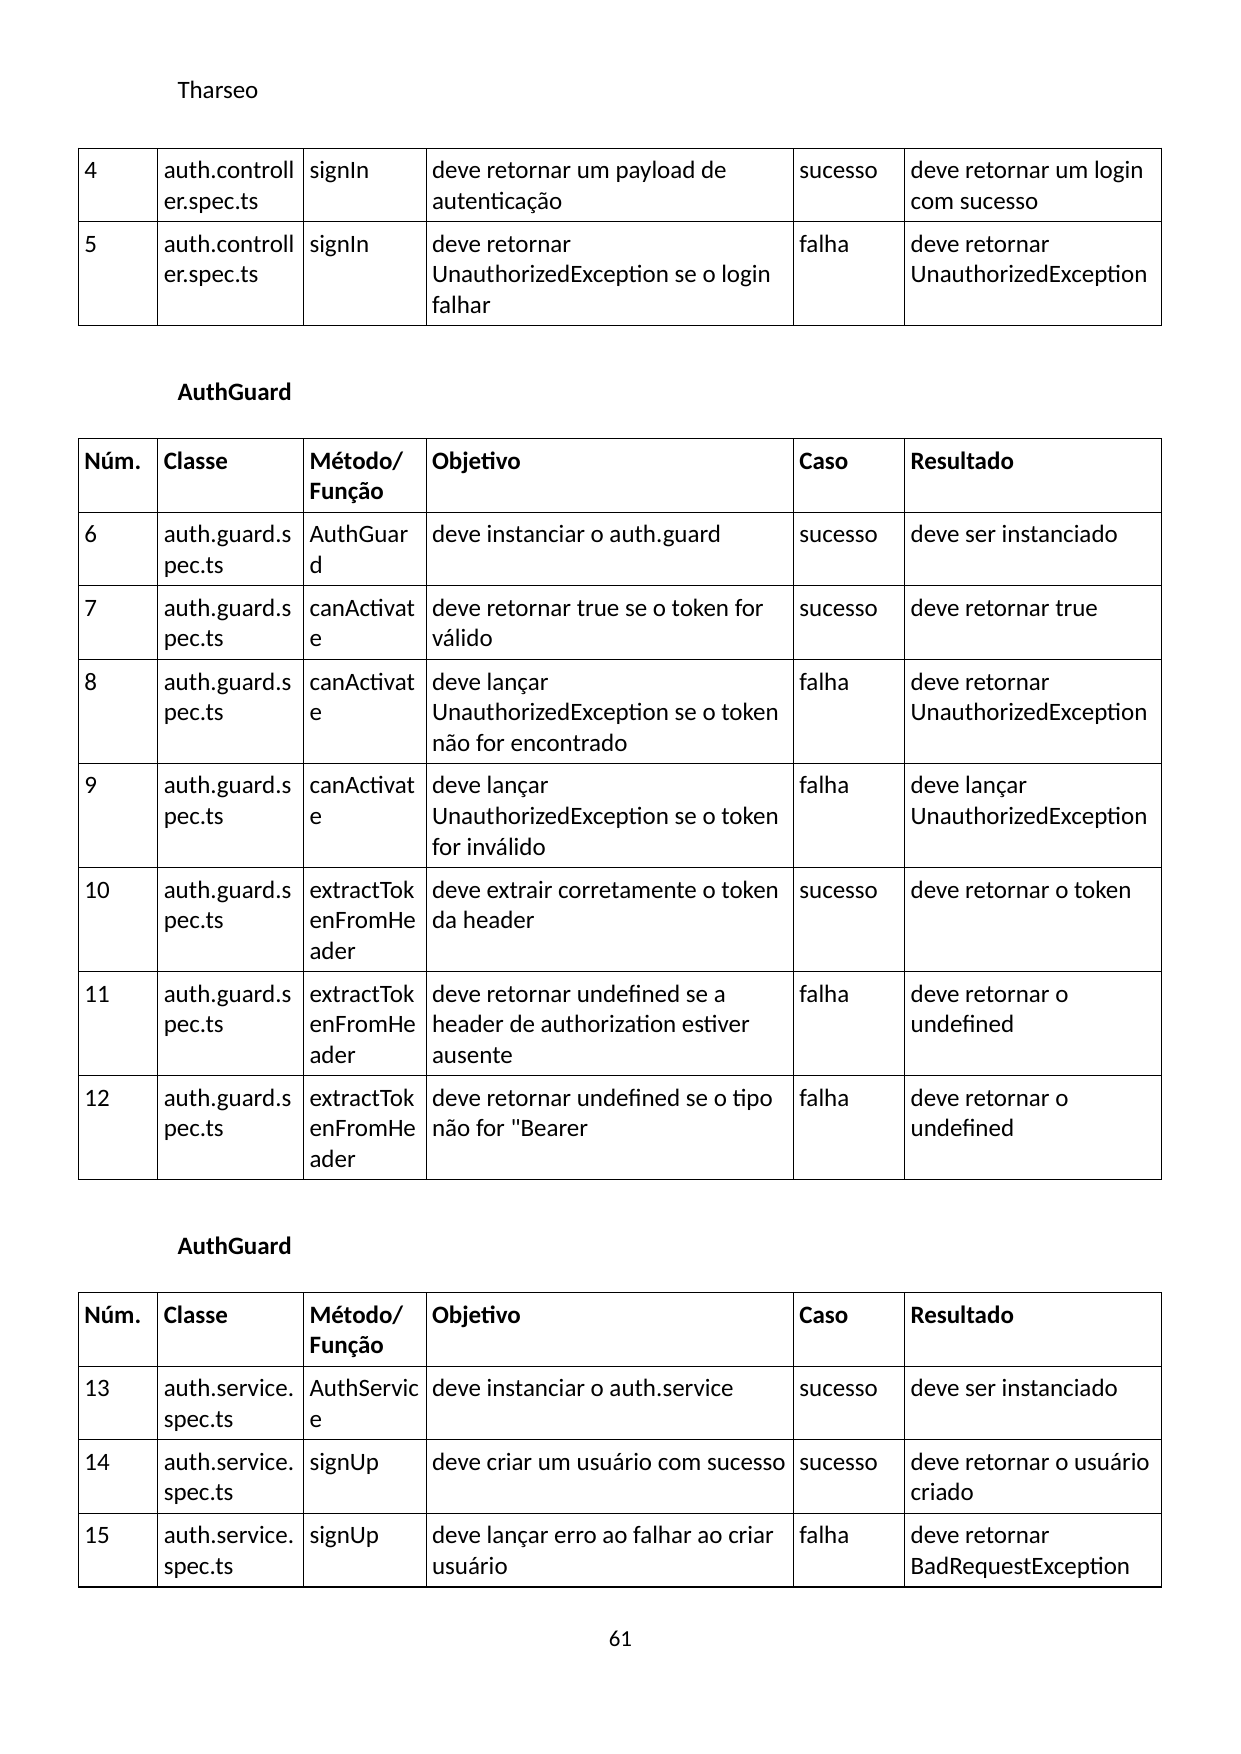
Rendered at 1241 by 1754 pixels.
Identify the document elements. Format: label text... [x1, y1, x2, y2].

table_cell auth.guard.spec.ts [158, 764, 303, 867]
table_cell 5 [79, 222, 157, 325]
table_cell falha [794, 972, 904, 1075]
table_cell deve retornar undefined se o tipo não for "Bearer [427, 1076, 793, 1179]
table_cell 9 [79, 764, 157, 867]
table_cell sucesso [794, 586, 904, 659]
table_header Método/Função [304, 1293, 426, 1366]
table_cell auth.guard.spec.ts [158, 868, 303, 971]
table_cell sucesso [794, 868, 904, 971]
table_cell signUp [304, 1514, 426, 1586]
table_cell signIn [304, 222, 426, 325]
table_cell 8 [79, 660, 157, 763]
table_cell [158, 149, 303, 221]
table_cell deve retornar UnauthorizedException [905, 222, 1161, 325]
table_cell falha [794, 1514, 904, 1586]
table_cell deve lançar UnauthorizedException se o token não for encontrado [427, 660, 793, 763]
table_cell deve lançar erro ao falhar ao criar usuário [427, 1514, 793, 1586]
table_header Caso [794, 439, 904, 512]
table_header Resultado [905, 1293, 1161, 1366]
table_cell AuthService [304, 1367, 426, 1439]
table_cell sucesso [794, 1440, 904, 1513]
table_cell deve criar um usuário com sucesso [427, 1440, 793, 1513]
table_cell auth.guard.spec.ts [158, 972, 303, 1075]
table_cell falha [794, 764, 904, 867]
table_cell deve extrair corretamente o token da header [427, 868, 793, 971]
table_cell deve lançar UnauthorizedException [905, 764, 1161, 867]
table_cell sucesso [794, 149, 904, 221]
table_cell auth.guard.spec.ts [158, 1076, 303, 1179]
table_cell signIn [304, 149, 426, 221]
table_cell deve retornar true se o token for válido [427, 586, 793, 659]
table_cell extractTokenFromHeader [304, 1076, 426, 1179]
table_cell signUp [304, 1440, 426, 1513]
table_cell canActivate [304, 660, 426, 763]
table_cell deve retornar um login com sucesso [905, 149, 1161, 221]
table_cell sucesso [794, 513, 904, 585]
table_header Objetivo [427, 1293, 793, 1366]
table_cell auth.guard.spec.ts [158, 586, 303, 659]
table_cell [158, 1514, 303, 1586]
table_cell canActivate [304, 586, 426, 659]
text AuthGuard [177, 376, 1063, 406]
table_cell auth.guard.spec.ts [158, 660, 303, 763]
table_cell auth.controller.spec.ts [158, 222, 303, 325]
table_cell deve lançar UnauthorizedException se o token for inválido [427, 764, 793, 867]
table_cell deve instanciar o auth.service [427, 1367, 793, 1439]
table_cell deve retornar UnauthorizedException [905, 660, 1161, 763]
table_cell deve retornar um payload de autenticação [427, 149, 793, 221]
table_header Objetivo [427, 439, 793, 512]
table_cell auth.service.spec.ts [158, 1367, 303, 1439]
table_cell 12 [79, 1076, 157, 1179]
table_cell extractTokenFromHeader [304, 868, 426, 971]
table_cell deve retornar o undefined [905, 1076, 1161, 1179]
table_cell 13 [79, 1367, 157, 1439]
table_cell canActivate [304, 764, 426, 867]
table_cell 15 [79, 1514, 157, 1586]
table_cell deve retornar o undefined [905, 972, 1161, 1075]
table_cell deve retornar o token [905, 868, 1161, 971]
table_cell 7 [79, 586, 157, 659]
table_header Classe [158, 439, 303, 512]
table_cell deve ser instanciado [905, 513, 1161, 585]
table_header Núm. [79, 1293, 157, 1366]
table_cell AuthGuard [304, 513, 426, 585]
table_cell sucesso [794, 1367, 904, 1439]
table_cell extractTokenFromHeader [304, 972, 426, 1075]
table_cell falha [794, 222, 904, 325]
table_cell deve instanciar o auth.guard [427, 513, 793, 585]
table_header Caso [794, 1293, 904, 1366]
table_cell auth.service.spec.ts [158, 1440, 303, 1513]
table_cell 14 [79, 1440, 157, 1513]
table_header Núm. [79, 439, 157, 512]
table_cell 4 [79, 149, 157, 221]
table_cell deve retornar UnauthorizedException se o login falhar [427, 222, 793, 325]
table_cell deve retornar undefined se a header de authorization estiver ausente [427, 972, 793, 1075]
table_header Classe [158, 1293, 303, 1366]
table_cell 10 [79, 868, 157, 971]
table_cell falha [794, 660, 904, 763]
table_cell 6 [79, 513, 157, 585]
table_cell 11 [79, 972, 157, 1075]
table_cell deve retornar BadRequestException [905, 1514, 1161, 1586]
table_cell auth.guard.spec.ts [158, 513, 303, 585]
table_header Método/Função [304, 439, 426, 512]
table_header Resultado [905, 439, 1161, 512]
table_cell deve retornar o usuário criado [905, 1440, 1161, 1513]
table_cell deve retornar true [905, 586, 1161, 659]
text AuthGuard [177, 1230, 1063, 1260]
table_cell falha [794, 1076, 904, 1179]
table_cell deve ser instanciado [905, 1367, 1161, 1439]
